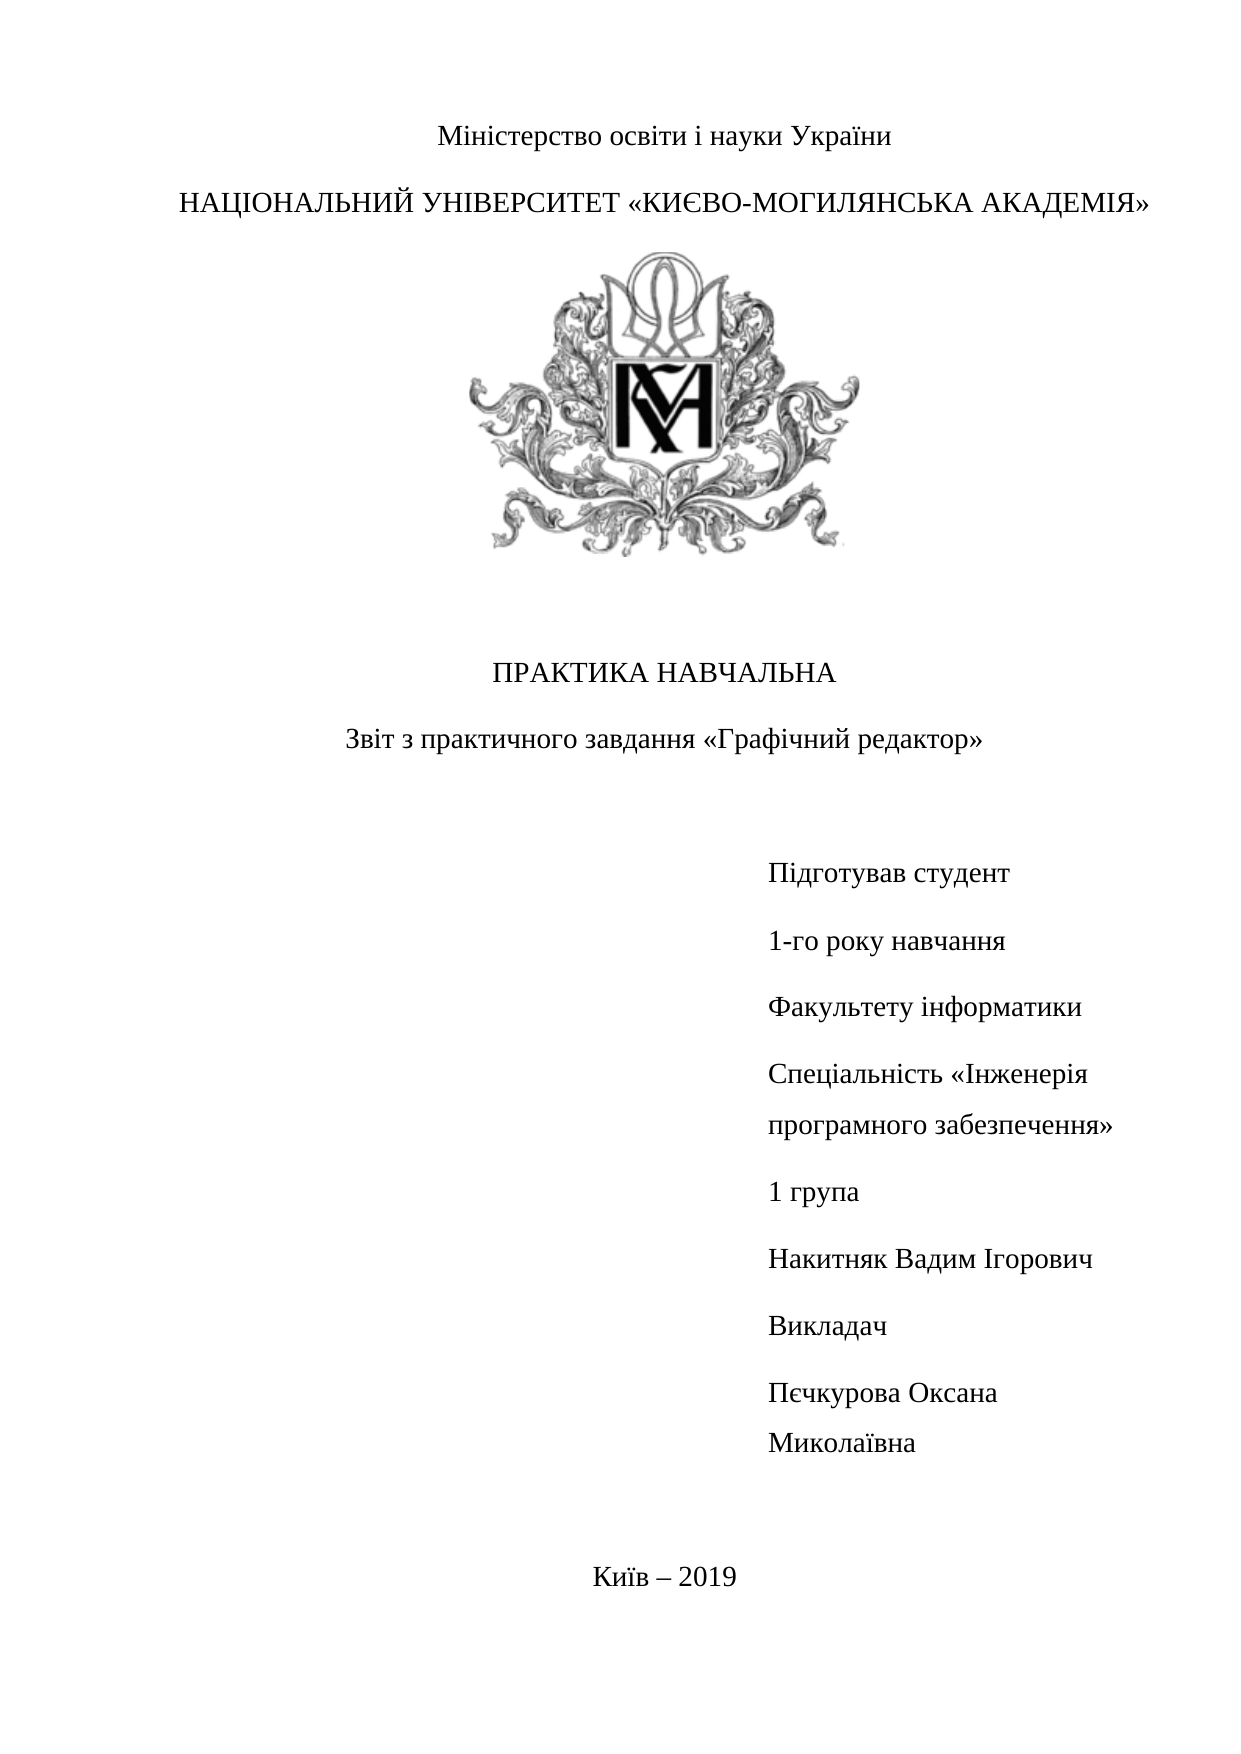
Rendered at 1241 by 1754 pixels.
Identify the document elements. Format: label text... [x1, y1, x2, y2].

text Спеціальність «Інженерія програмного забезпечення» [768, 1057, 1152, 1140]
text Звіт з практичного завдання «Графічний редактор» [177, 722, 1152, 755]
text Міністерство освіти і науки України [177, 118, 1152, 152]
text Викладач [768, 1308, 1152, 1341]
picture [469, 252, 860, 557]
text ПРАКТИКА НАВЧАЛЬНА [177, 655, 1152, 688]
text 1 група [768, 1174, 1152, 1207]
text НАЦІОНАЛЬНИЙ УНІВЕРСИТЕТ «КИЄВО-МОГИЛЯНСЬКА АКАДЕМІЯ» [177, 185, 1152, 219]
text Пєчкурова Оксана Миколаївна [768, 1375, 1152, 1459]
text Накитняк Вадим Ігорович [768, 1241, 1152, 1274]
text Підготував студент [768, 856, 1152, 889]
text 1-го року навчання [768, 923, 1152, 956]
text Київ – 2019 [177, 1559, 1152, 1593]
text Факультету інформатики [768, 989, 1152, 1023]
